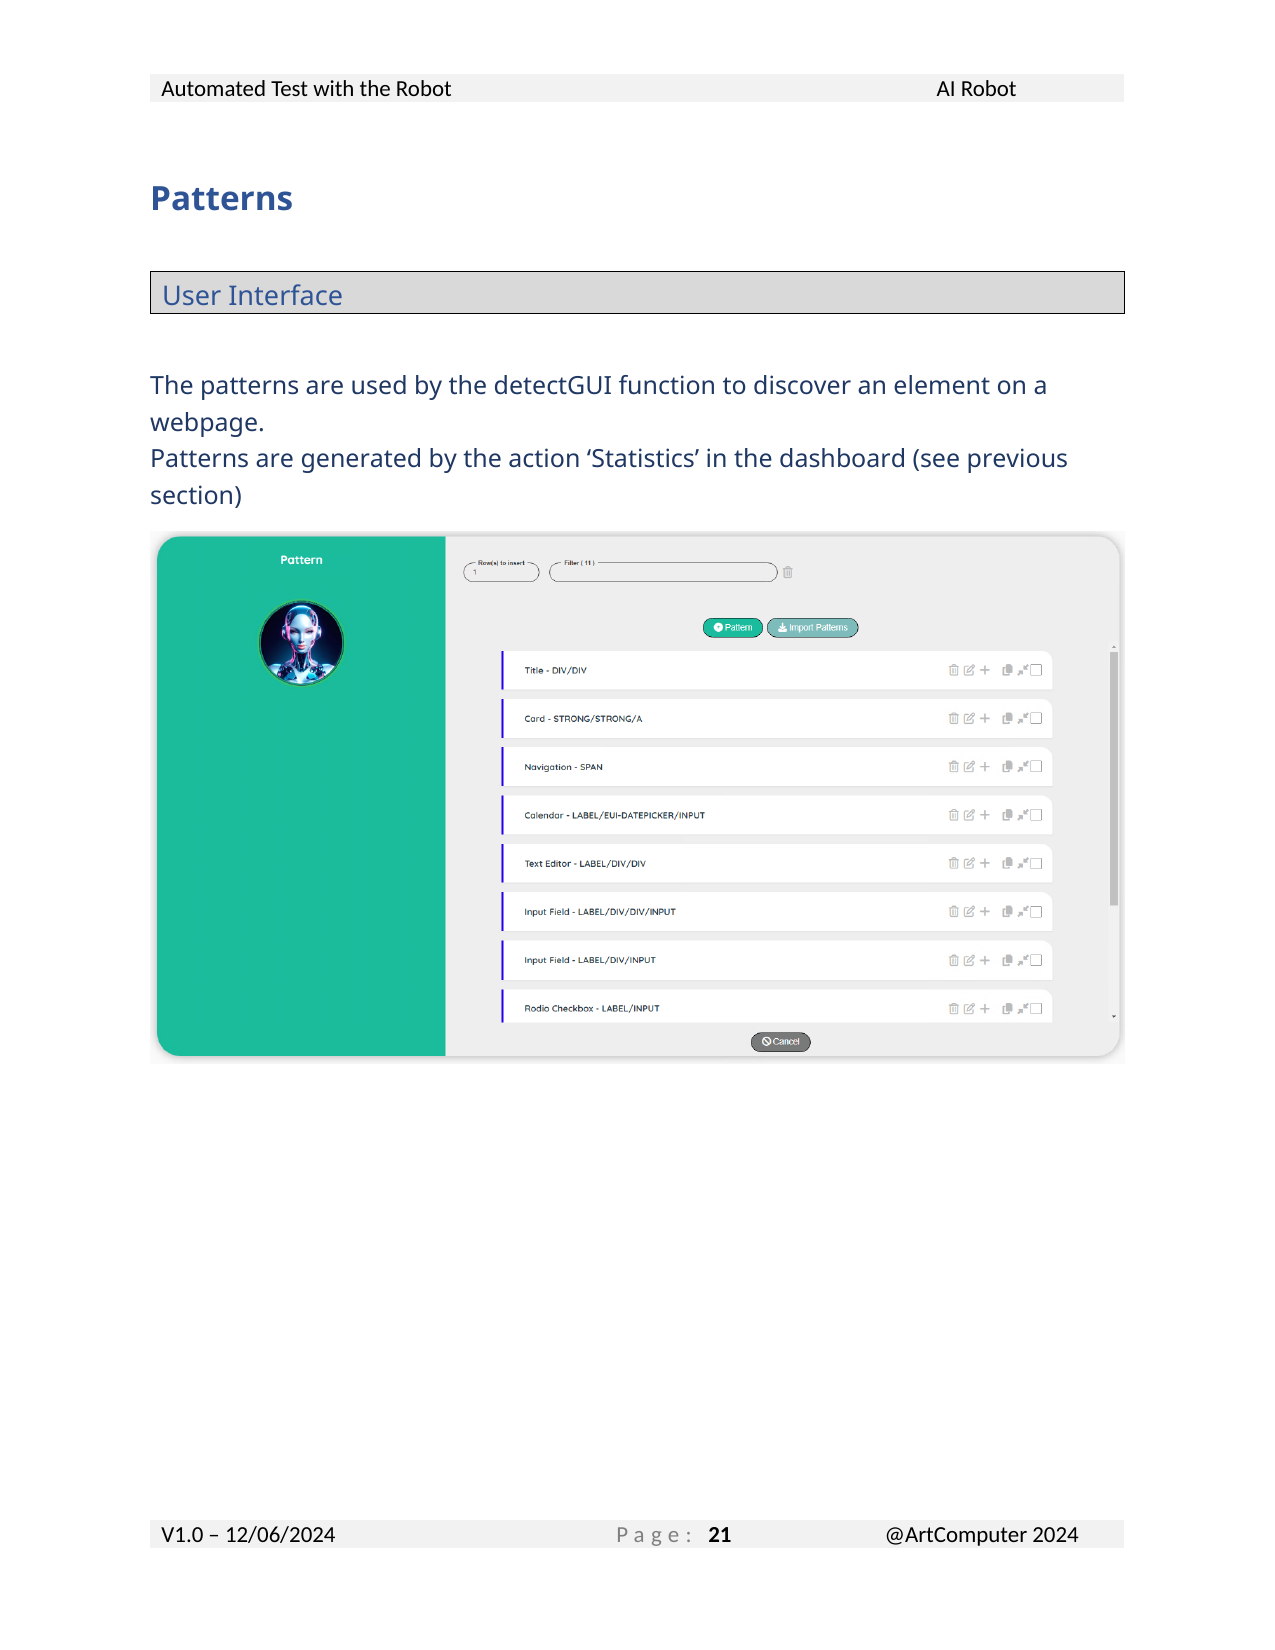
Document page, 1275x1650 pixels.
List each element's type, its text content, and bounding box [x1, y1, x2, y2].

picture [150, 531, 1125, 1064]
subtitle Patterns [150, 175, 1125, 220]
text The patterns are used by the detectGUI function to discover an element on a webpage. Patterns are generated by the action ‘Statistics’ in the dashboard (see previous section) [150, 367, 1125, 512]
table_header User Interface [151, 272, 1124, 313]
